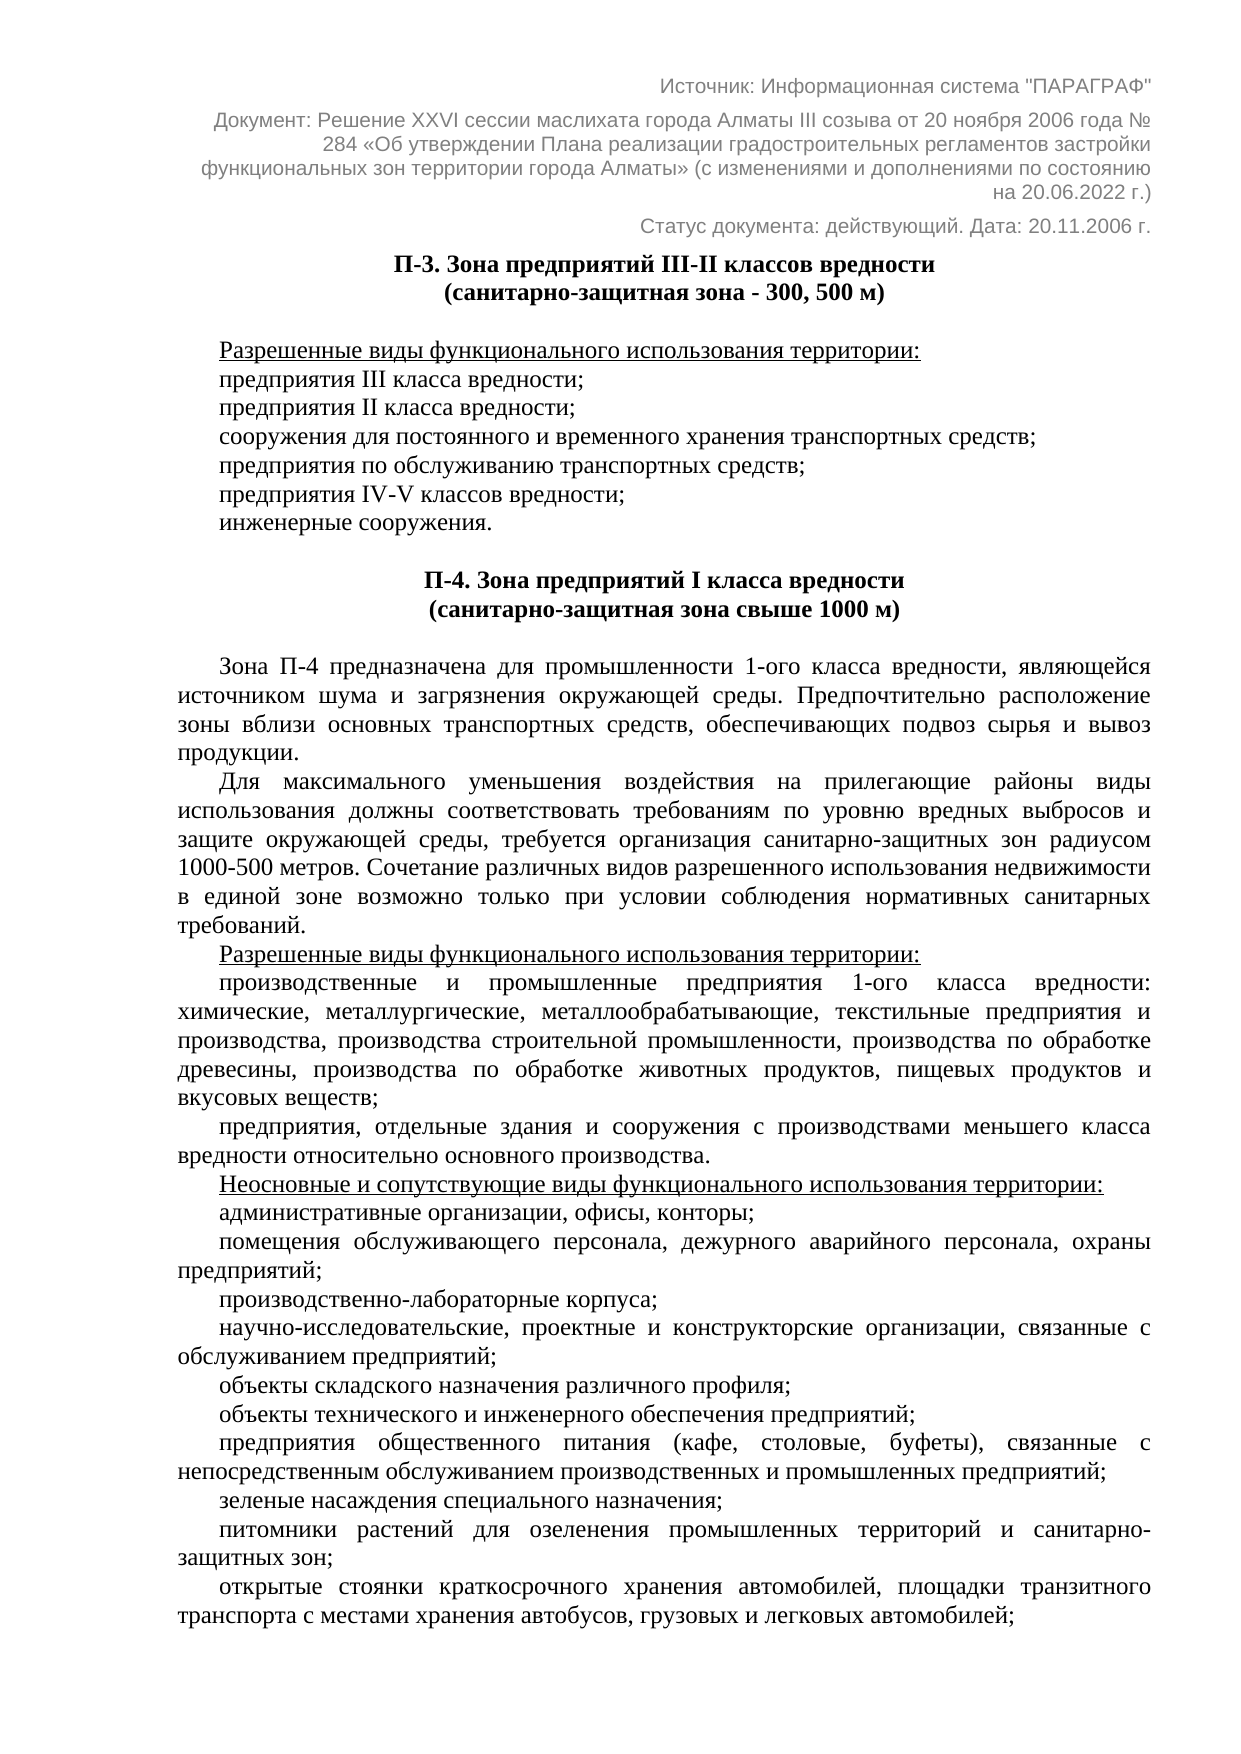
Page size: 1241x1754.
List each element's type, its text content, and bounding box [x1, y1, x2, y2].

text П-4. Зона предприятий I класса вредности [177, 565, 1152, 594]
text зеленые насаждения специального назначения; [177, 1485, 1152, 1514]
text предприятия по обслуживанию транспортных средств; [177, 450, 1152, 479]
text Для максимального уменьшения воздействия на прилегающие районы виды использования должны соответствовать требованиям по уровню вредных выбросов и защите окружающей среды, требуется организация санитарно-защитных зон радиусом 1000-500 метров. Сочетание различных видов разрешенного использования недвижимости в единой зоне возможно только при условии соблюдения нормативных санитарных требований. [177, 766, 1152, 939]
text Неосновные и сопутствующие виды функционального использования территории: [177, 1169, 1152, 1197]
text предприятия II класса вредности; [177, 392, 1152, 421]
text производственно-лабораторные корпуса; [177, 1284, 1152, 1312]
text Разрешенные виды функционального использования территории: [177, 335, 1152, 364]
text питомники растений для озеленения промышленных территорий и санитарно-защитных зон; [177, 1514, 1152, 1571]
text Зона П-4 предназначена для промышленности 1-ого класса вредности, являющейся источником шума и загрязнения окружающей среды. Предпочтительно расположение зоны вблизи основных транспортных средств, обеспечивающих подвоз сырья и вывоз продукции. [177, 651, 1152, 766]
text предприятия III класса вредности; [177, 364, 1152, 392]
text (санитарно-защитная зона свыше 1000 м) [177, 594, 1152, 622]
text предприятия IV-V классов вредности; [177, 479, 1152, 507]
text предприятия, отдельные здания и сооружения с производствами меньшего класса вредности относительно основного производства. [177, 1111, 1152, 1169]
text Разрешенные виды функционального использования территории: [177, 939, 1152, 967]
text научно-исследовательские, проектные и конструкторские организации, связанные с обслуживанием предприятий; [177, 1312, 1152, 1370]
text объекты складского назначения различного профиля; [177, 1370, 1152, 1399]
text (санитарно-защитная зона - 300, 500 м) [177, 277, 1152, 306]
text административные организации, офисы, конторы; [177, 1197, 1152, 1226]
text сооружения для постоянного и временного хранения транспортных средств; [177, 421, 1152, 450]
text П-3. Зона предприятий III-II классов вредности [177, 249, 1152, 277]
text объекты технического и инженерного обеспечения предприятий; [177, 1399, 1152, 1427]
text производственные и промышленные предприятия 1-ого класса вредности: химические, металлургические, металлообрабатывающие, текстильные предприятия и производства, производства строительной промышленности, производства по обработке древесины, производства по обработке животных продуктов, пищевых продуктов и вкусовых веществ; [177, 967, 1152, 1111]
text инженерные сооружения. [177, 507, 1152, 536]
text предприятия общественного питания (кафе, столовые, буфеты), связанные с непосредственным обслуживанием производственных и промышленных предприятий; [177, 1427, 1152, 1485]
text открытые стоянки краткосрочного хранения автомобилей, площадки транзитного транспорта с местами хранения автобусов, грузовых и легковых автомобилей; [177, 1571, 1152, 1629]
text помещения обслуживающего персонала, дежурного аварийного персонала, охраны предприятий; [177, 1226, 1152, 1284]
